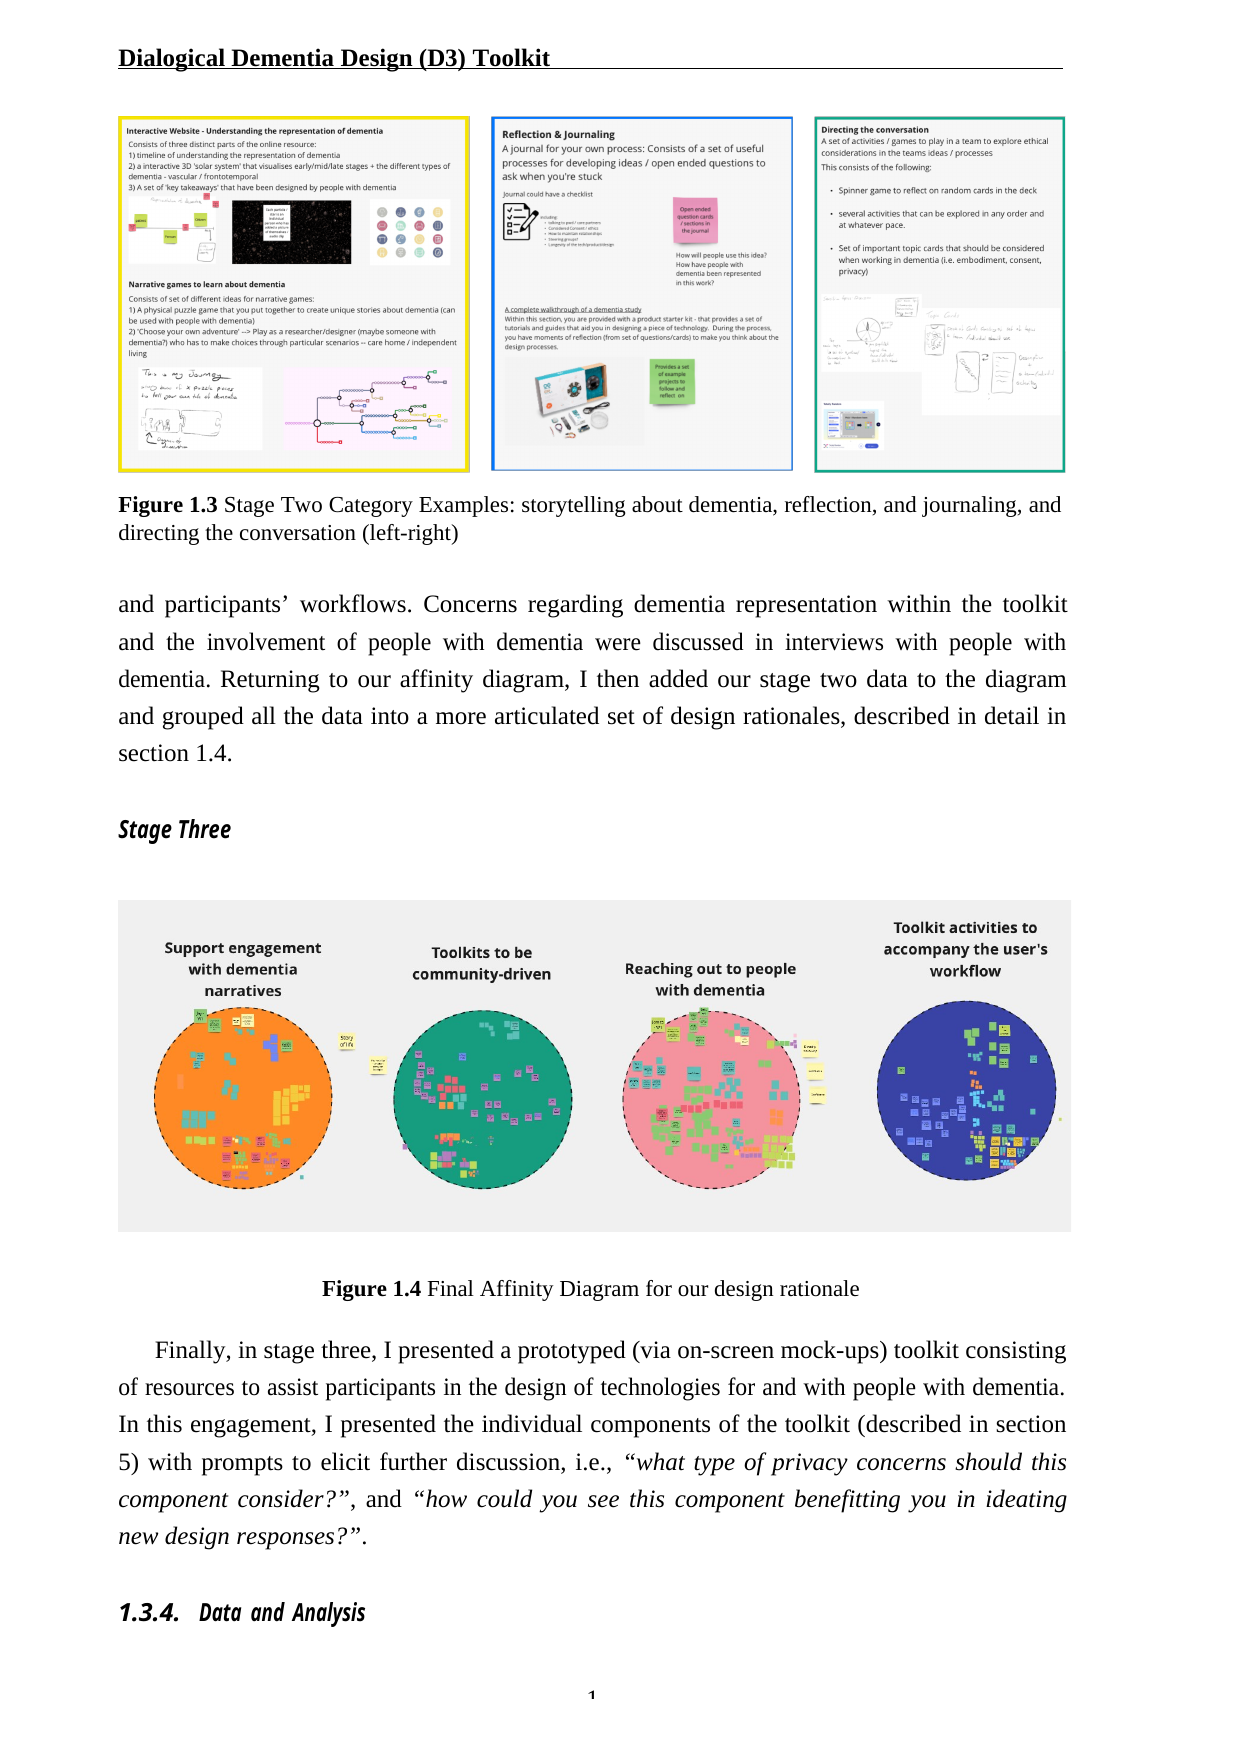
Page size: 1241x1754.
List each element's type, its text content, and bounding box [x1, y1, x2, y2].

subtitle Data and Analysis [118, 1594, 1138, 1628]
subtitle Stage Three [118, 812, 1138, 846]
text Finally, in stage three, I presented a prototyped (via on-screen mock-ups) toolkit consisting of resources to assist participants in the design of technologies for and with people with dementia. In this engagement, I presented the individual components of the toolkit (described in section 5) with prompts to elicit further discussion, i.e., “what type of privacy concerns should this component consider?”, and “how could you see this component benefitting you in ideating new design responses?”. [118, 1335, 1068, 1550]
picture [118, 900, 1072, 1232]
text Figure 1.4 Final Affinity Diagram for our design rationale [302, 1275, 879, 1302]
subtitle Dialogical Dementia Design (D3) Toolkit [118, 43, 1138, 71]
picture [118, 116, 1066, 473]
text and participants’ workflows. Concerns regarding dementia representation within the toolkit and the involvement of people with dementia were discussed in interviews with people with dementia. Returning to our affinity diagram, I then added our stage two data to the diagram and grouped all the data into a more articulated set of design rationales, described in detail in section 1.4. [118, 589, 1068, 767]
text Figure 1.3 Stage Two Category Examples: storytelling about dementia, reflection, and journaling, and directing the conversation (left-right) [118, 491, 1063, 545]
